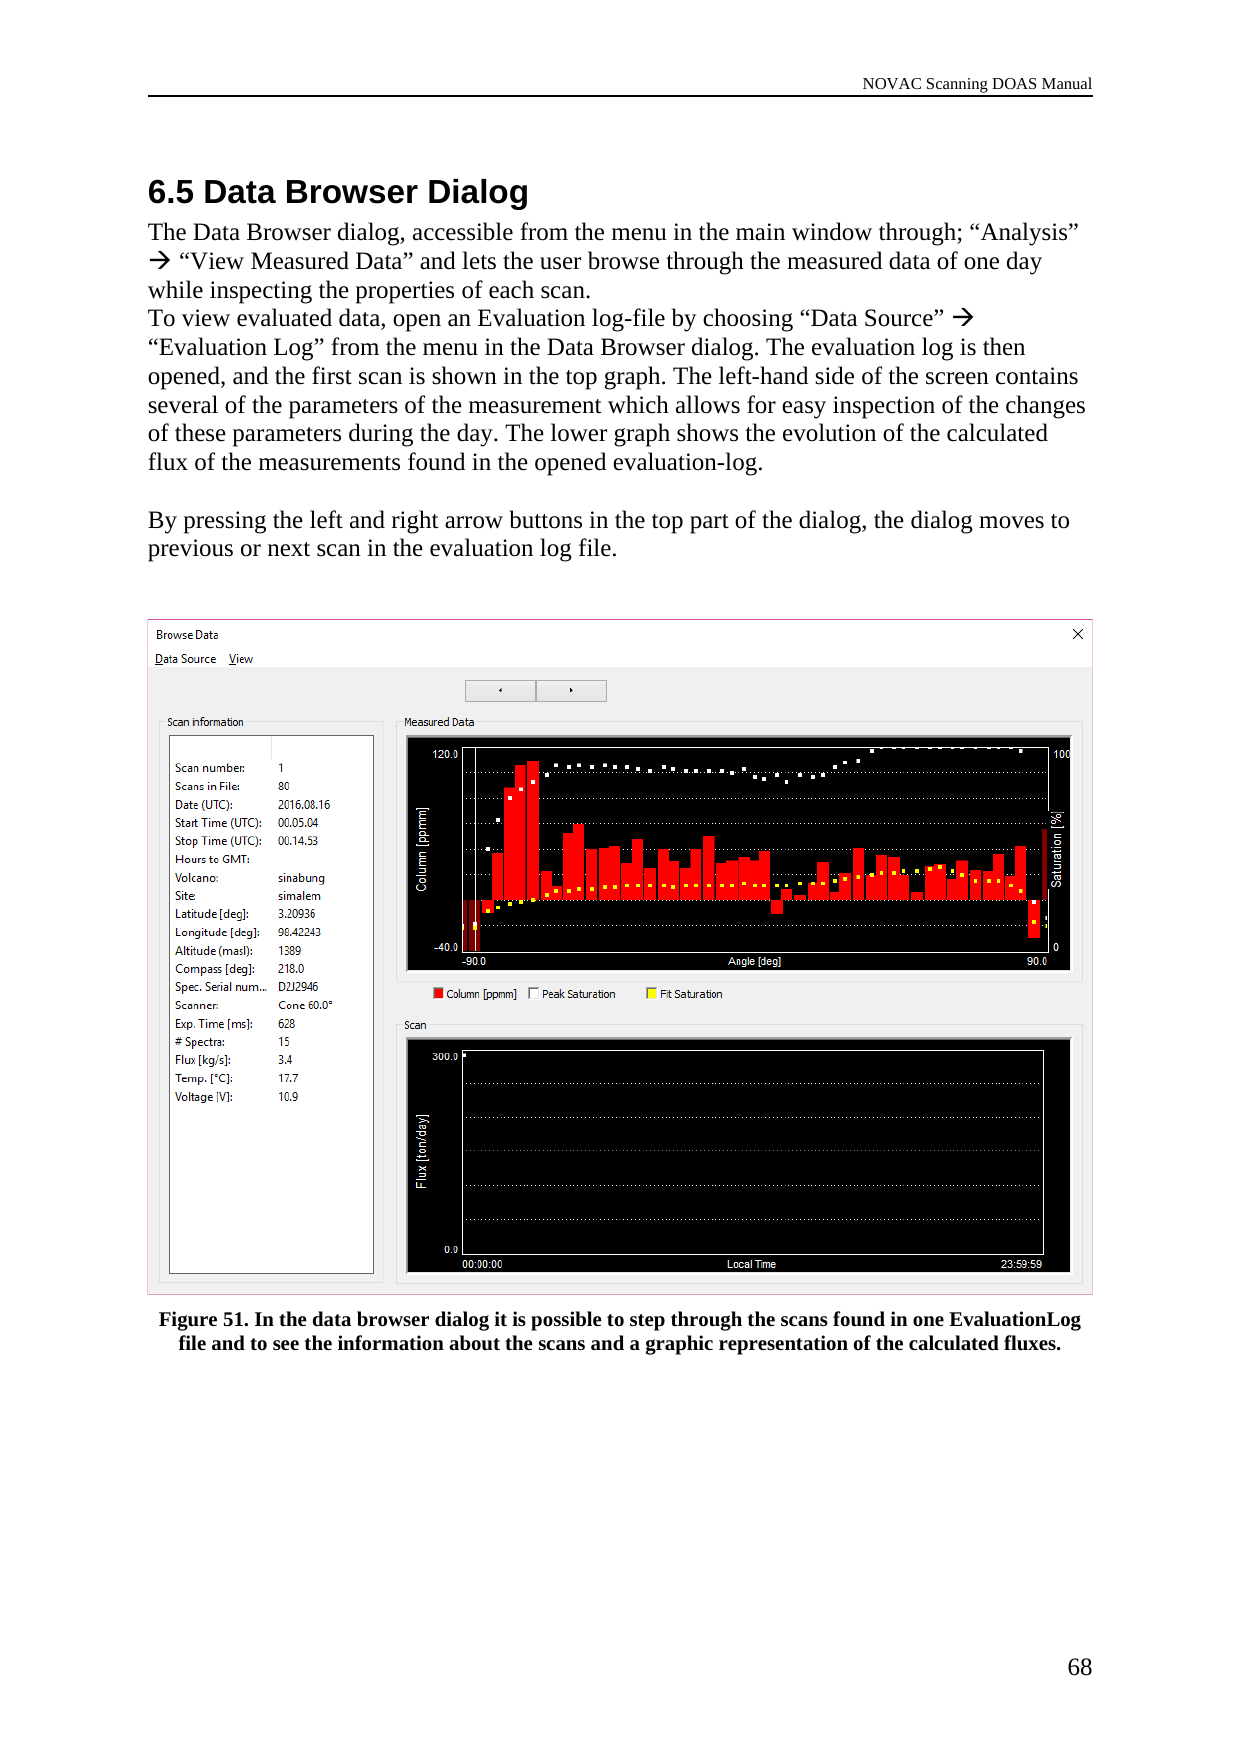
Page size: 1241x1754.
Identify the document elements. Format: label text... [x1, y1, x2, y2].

picture [147, 619, 1093, 1295]
text The Data Browser dialog, accessible from the menu in the main window through; “Analysis” “View Measured Data” and lets the user browse through the measured data of one day while inspecting the properties of each scan. [148, 217, 1093, 303]
text Figure 51. In the data browser dialog it is possible to step through the scans found in one EvaluationLog file and to see the information about the scans and a graphic representation of the calculated fluxes. [148, 1307, 1093, 1355]
text To view evaluated data, open an Evaluation log-file by choosing “Data Source” “Evaluation Log” from the menu in the Data Browser dialog. The evaluation log is then opened, and the first scan is shown in the top graph. The left-hand side of the screen contains several of the parameters of the measurement which allows for easy inspection of the changes of these parameters during the day. The lower graph shows the evolution of the calculated flux of the measurements found in the opened evaluation-log. [148, 303, 1093, 476]
subtitle 6.5 Data Browser Dialog [148, 173, 1093, 211]
text By pressing the left and right arrow buttons in the top part of the dialog, the dialog moves to previous or next scan in the evaluation log file. [148, 505, 1093, 562]
